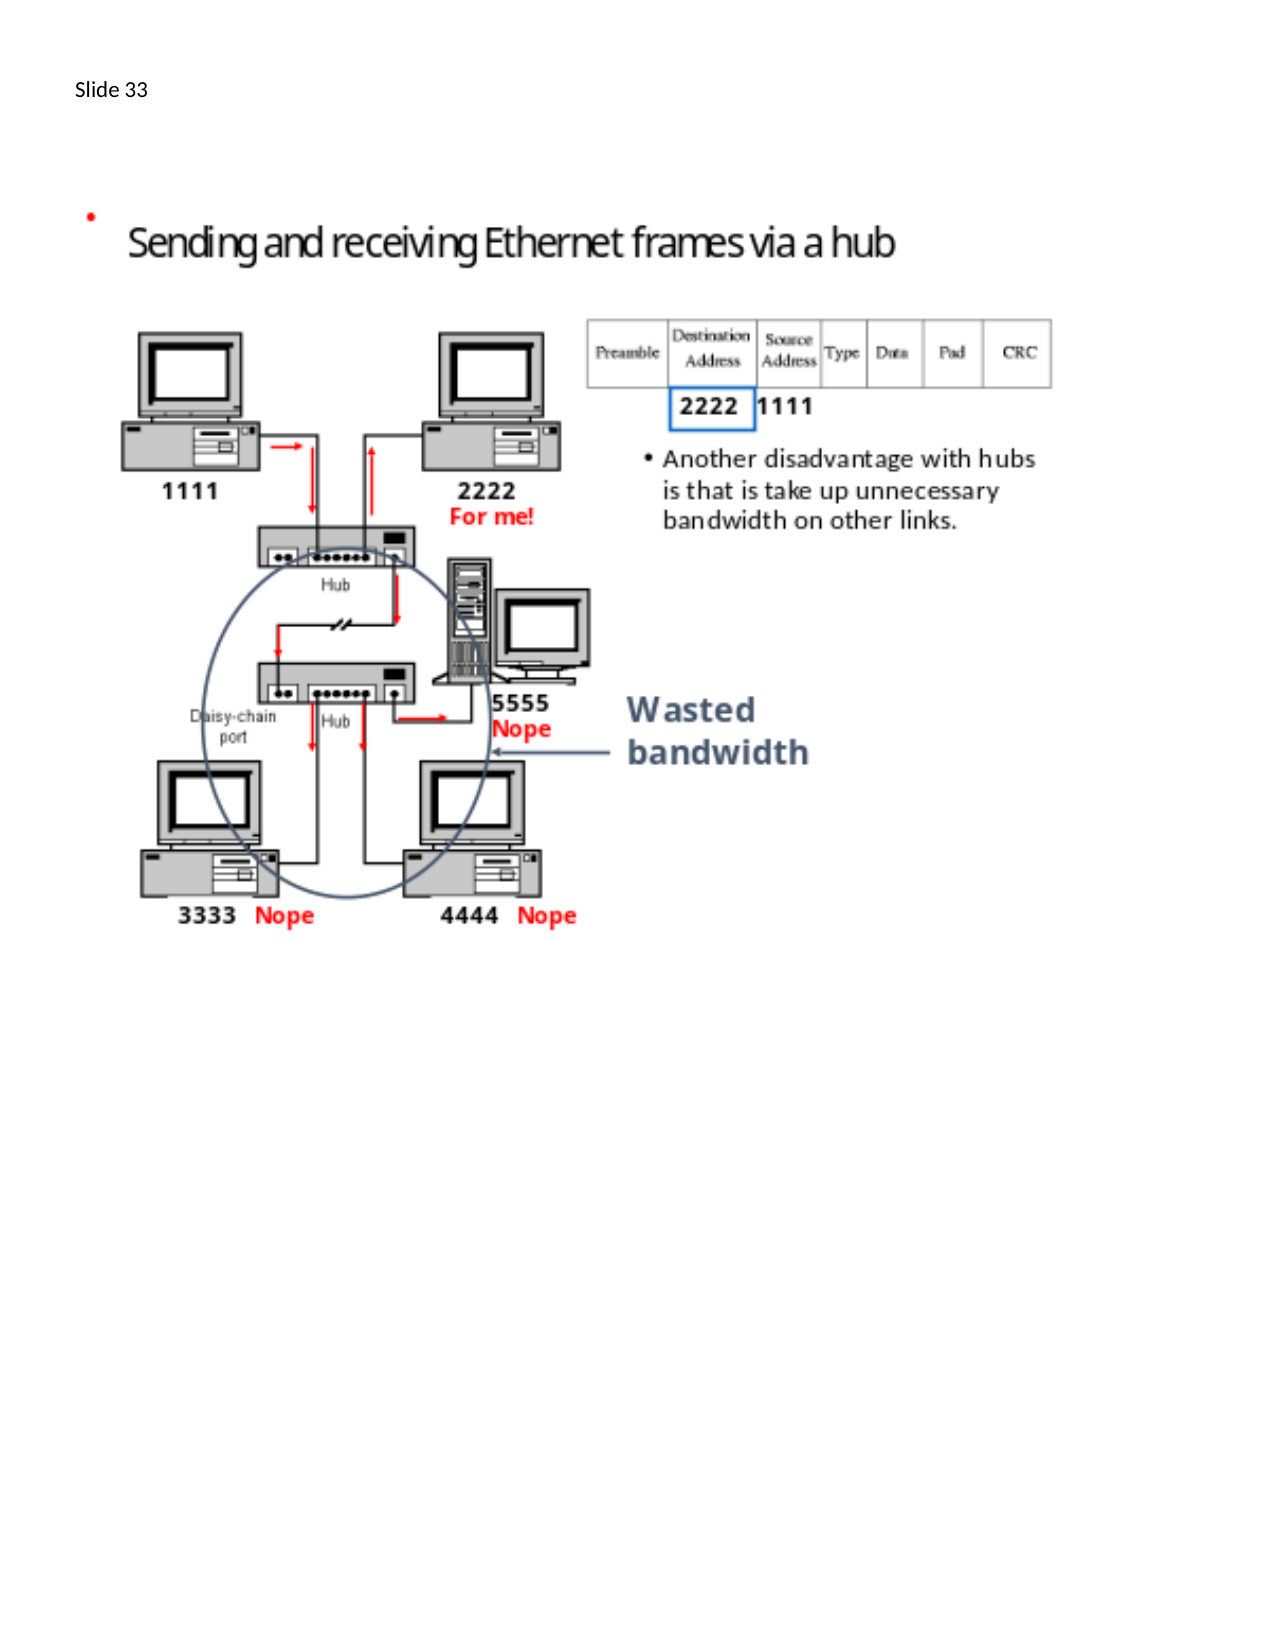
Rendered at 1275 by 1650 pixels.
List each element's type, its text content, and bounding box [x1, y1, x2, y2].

text Slide 33 [75, 75, 1200, 103]
